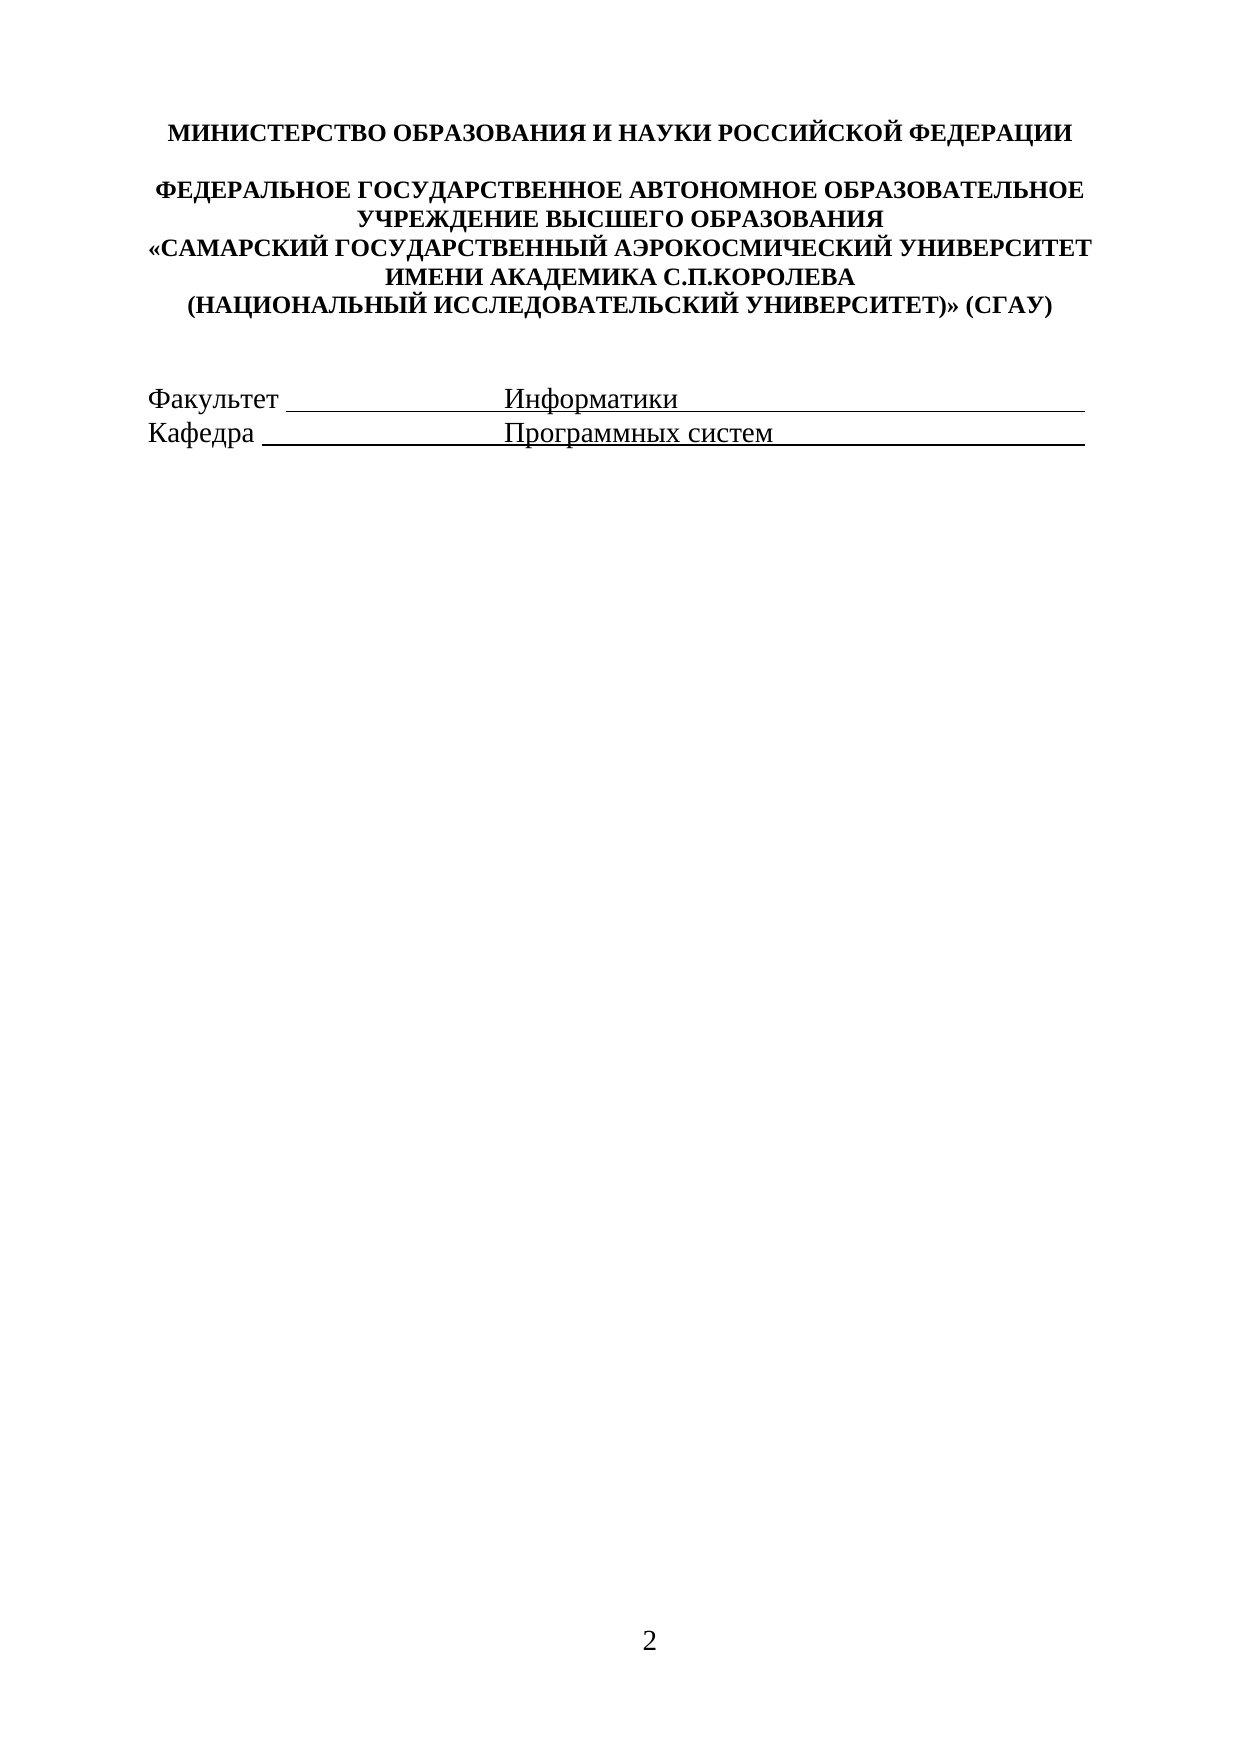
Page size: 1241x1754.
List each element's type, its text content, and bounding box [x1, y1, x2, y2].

text ИМЕНИ АКАДЕМИКА С.П.КОРОЛЕВА [89, 262, 1152, 291]
text Факультет Информатики [148, 382, 1152, 415]
text МИНИСТЕРСТВО ОБРАЗОВАНИЯ И НАУКИ РОССИЙСКОЙ ФЕДЕРАЦИИ [89, 118, 1152, 147]
text (НАЦИОНАЛЬНЫЙ ИССЛЕДОВАТЕЛЬСКИЙ УНИВЕРСИТЕТ)» (СГАУ) [89, 291, 1152, 319]
text Кафедра Программных систем [148, 415, 1152, 449]
text «САМАРСКИЙ ГОСУДАРСТВЕННЫЙ АЭРОКОСМИЧЕСКИЙ УНИВЕРСИТЕТ [89, 233, 1152, 262]
text ФЕДЕРАЛЬНОЕ ГОСУДАРСТВЕННОЕ АВТОНОМНОЕ ОБРАЗОВАТЕЛЬНОЕ УЧРЕЖДЕНИЕ ВЫСШЕГО ОБРАЗОВАНИЯ [89, 176, 1152, 233]
